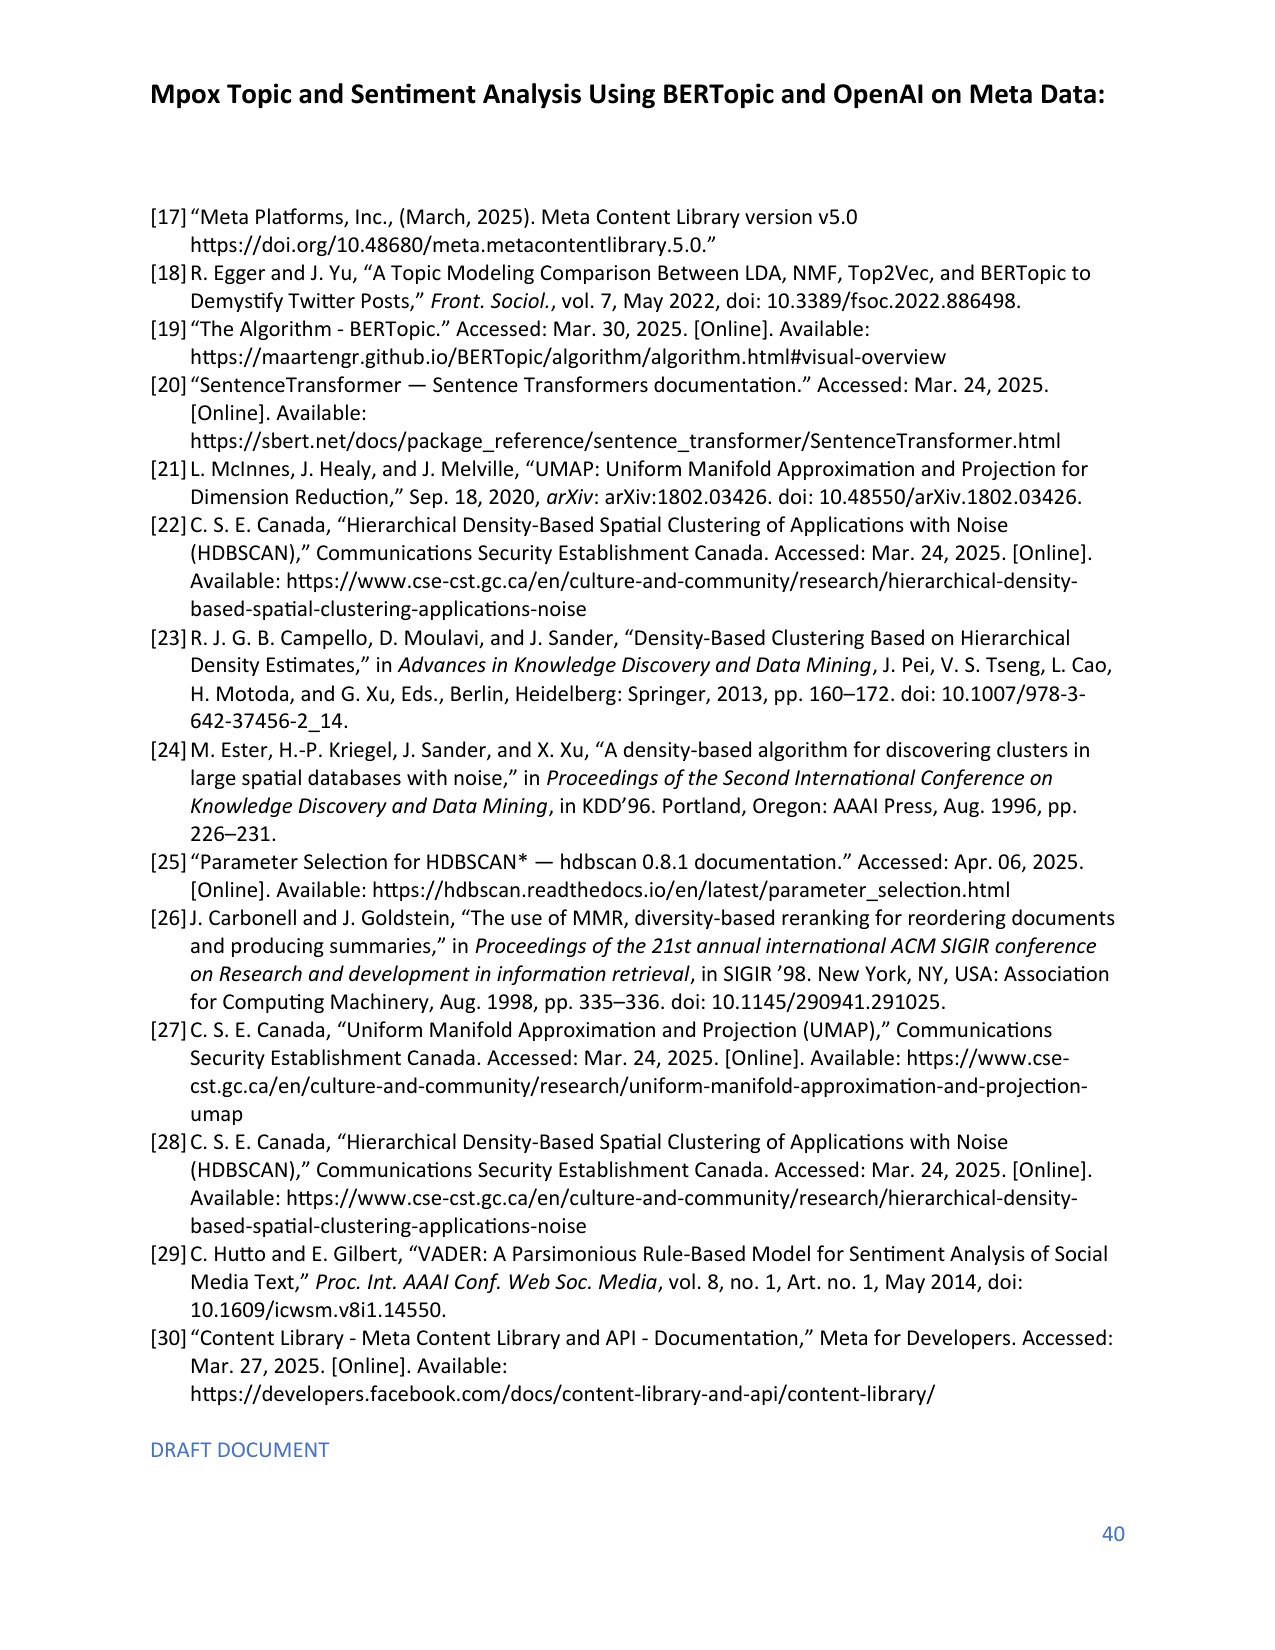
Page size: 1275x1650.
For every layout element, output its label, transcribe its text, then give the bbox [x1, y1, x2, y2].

text [24] M. Ester, H.-P. Kriegel, J. Sander, and X. Xu, “A density-based algorithm for discovering clusters in large spatial databases with noise,” in Proceedings of the Second International Conference on Knowledge Discovery and Data Mining, in KDD’96. Portland, Oregon: AAAI Press, Aug. 1996, pp. 226–231. [150, 735, 1125, 847]
text [27] C. S. E. Canada, “Uniform Manifold Approximation and Projection (UMAP),” Communications Security Establishment Canada. Accessed: Mar. 24, 2025. [Online]. Available: https://www.cse-cst.gc.ca/en/culture-and-community/research/uniform-manifold-approximation-and-projection-umap [150, 1015, 1125, 1127]
text [22] C. S. E. Canada, “Hierarchical Density-Based Spatial Clustering of Applications with Noise (HDBSCAN),” Communications Security Establishment Canada. Accessed: Mar. 24, 2025. [Online]. Available: https://www.cse-cst.gc.ca/en/culture-and-community/research/hierarchical-density-based-spatial-clustering-applications-noise [150, 511, 1125, 623]
text [29] C. Hutto and E. Gilbert, “VADER: A Parsimonious Rule-Based Model for Sentiment Analysis of Social Media Text,” Proc. Int. AAAI Conf. Web Soc. Media, vol. 8, no. 1, Art. no. 1, May 2014, doi: 10.1609/icwsm.v8i1.14550. [150, 1239, 1125, 1323]
text [30] “Content Library - Meta Content Library and API - Documentation,” Meta for Developers. Accessed: Mar. 27, 2025. [Online]. Available: https://developers.facebook.com/docs/content-library-and-api/content-library/ [150, 1323, 1125, 1407]
text [26] J. Carbonell and J. Goldstein, “The use of MMR, diversity-based reranking for reordering documents and producing summaries,” in Proceedings of the 21st annual international ACM SIGIR conference on Research and development in information retrieval, in SIGIR ’98. New York, NY, USA: Association for Computing Machinery, Aug. 1998, pp. 335–336. doi: 10.1145/290941.291025. [150, 903, 1125, 1015]
text [19] “The Algorithm - BERTopic.” Accessed: Mar. 30, 2025. [Online]. Available: https://maartengr.github.io/BERTopic/algorithm/algorithm.html#visual-overview [150, 314, 1125, 370]
text [17] “Meta Platforms, Inc., (March, 2025). Meta Content Library version v5.0 https://doi.org/10.48680/meta.metacontentlibrary.5.0.” [150, 202, 1125, 258]
text [18] R. Egger and J. Yu, “A Topic Modeling Comparison Between LDA, NMF, Top2Vec, and BERTopic to Demystify Twitter Posts,” Front. Sociol., vol. 7, May 2022, doi: 10.3389/fsoc.2022.886498. [150, 258, 1125, 314]
text [25] “Parameter Selection for HDBSCAN* — hdbscan 0.8.1 documentation.” Accessed: Apr. 06, 2025. [Online]. Available: https://hdbscan.readthedocs.io/en/latest/parameter_selection.html [150, 847, 1125, 903]
text [20] “SentenceTransformer — Sentence Transformers documentation.” Accessed: Mar. 24, 2025. [Online]. Available: https://sbert.net/docs/package_reference/sentence_transformer/SentenceTransformer.html [150, 370, 1125, 454]
text [28] C. S. E. Canada, “Hierarchical Density-Based Spatial Clustering of Applications with Noise (HDBSCAN),” Communications Security Establishment Canada. Accessed: Mar. 24, 2025. [Online]. Available: https://www.cse-cst.gc.ca/en/culture-and-community/research/hierarchical-density-based-spatial-clustering-applications-noise [150, 1127, 1125, 1239]
text [21] L. McInnes, J. Healy, and J. Melville, “UMAP: Uniform Manifold Approximation and Projection for Dimension Reduction,” Sep. 18, 2020, arXiv: arXiv:1802.03426. doi: 10.48550/arXiv.1802.03426. [150, 454, 1125, 511]
text [23] R. J. G. B. Campello, D. Moulavi, and J. Sander, “Density-Based Clustering Based on Hierarchical Density Estimates,” in Advances in Knowledge Discovery and Data Mining, J. Pei, V. S. Tseng, L. Cao, H. Motoda, and G. Xu, Eds., Berlin, Heidelberg: Springer, 2013, pp. 160–172. doi: 10.1007/978-3-642-37456-2_14. [150, 623, 1125, 735]
